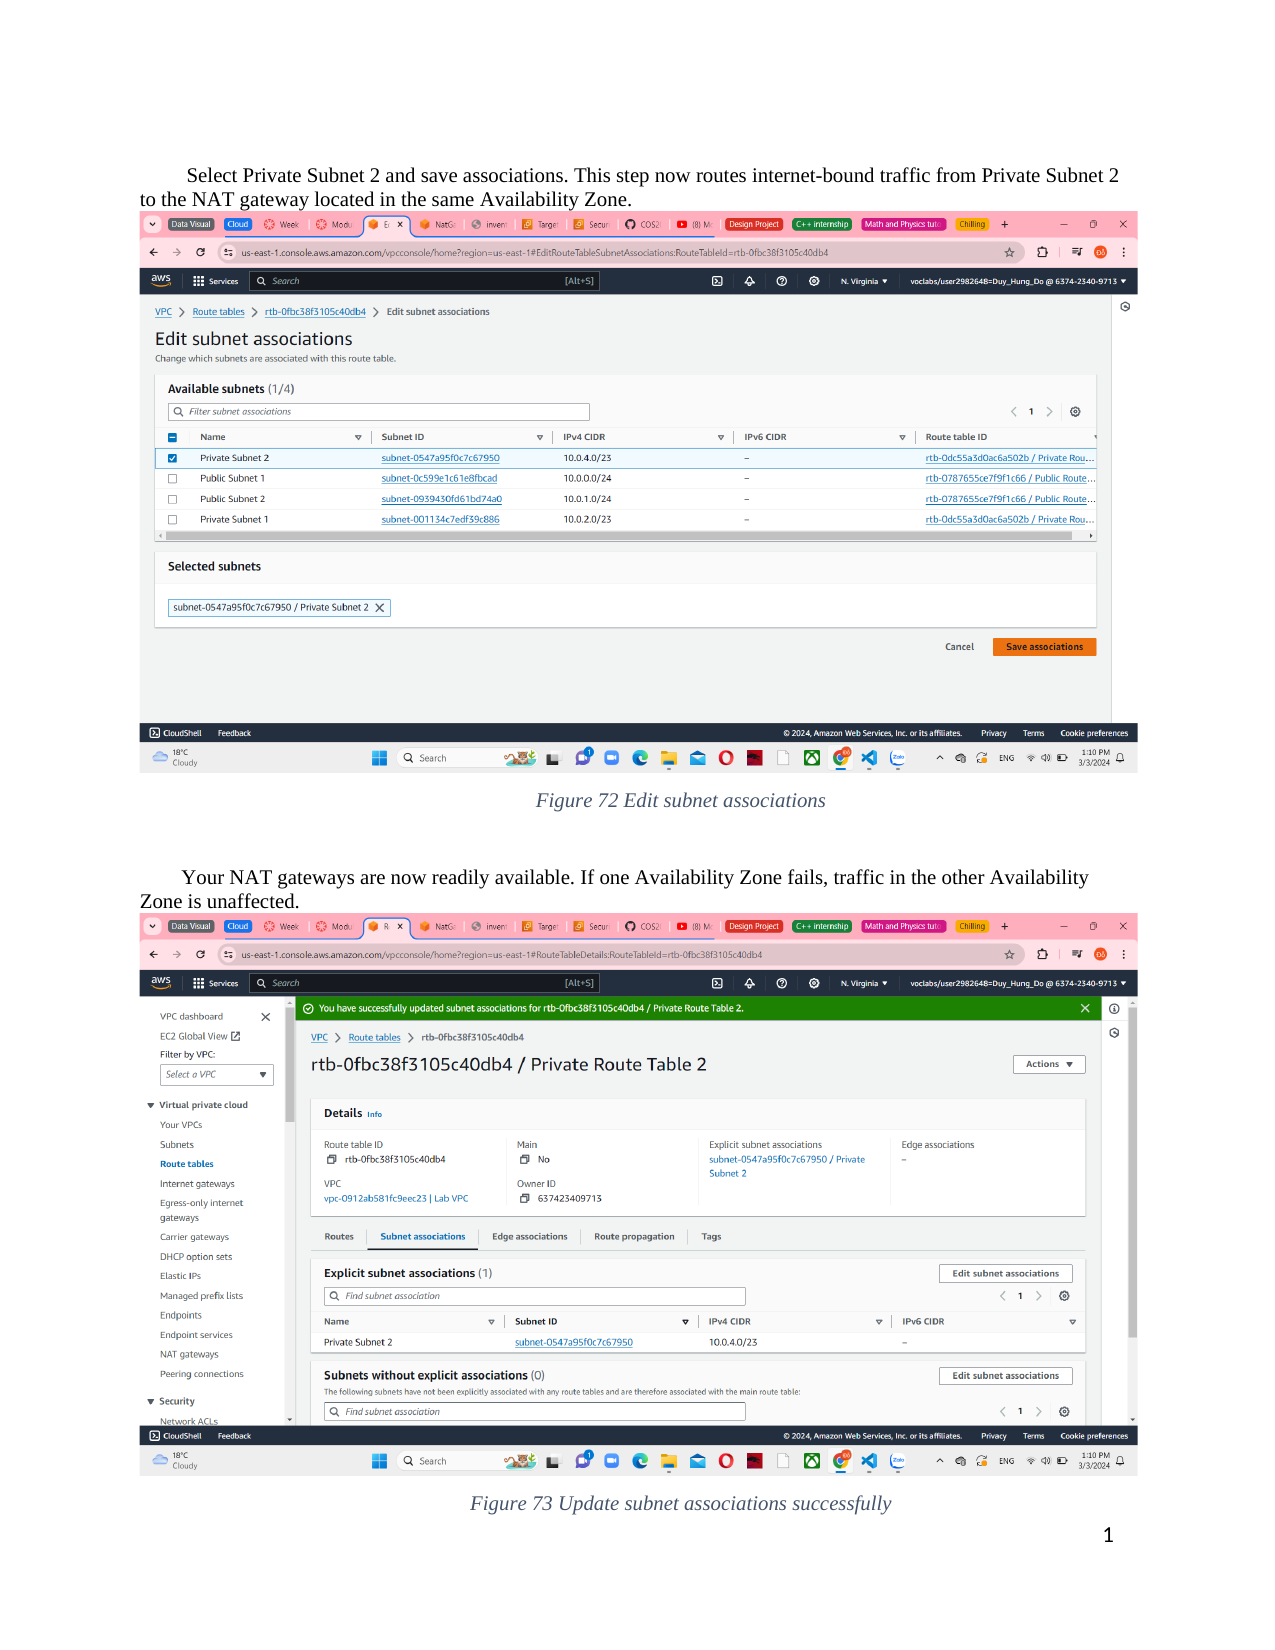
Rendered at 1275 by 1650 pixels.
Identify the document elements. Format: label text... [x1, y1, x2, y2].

picture [139, 211, 1138, 773]
picture [139, 913, 1138, 1476]
text Figure 72 Edit subnet associations [226, 788, 1137, 812]
text Select Private Subnet 2 and save associations. This step now routes internet-bound traffic from Private Subnet 2 to the NAT gateway located in the same Availability Zone. [139, 163, 1137, 211]
text Figure 73 Update subnet associations successfully [226, 1491, 1137, 1515]
text Your NAT gateways are now readily available. If one Availability Zone fails, traffic in the other Availability Zone is unaffected. [139, 865, 1137, 913]
